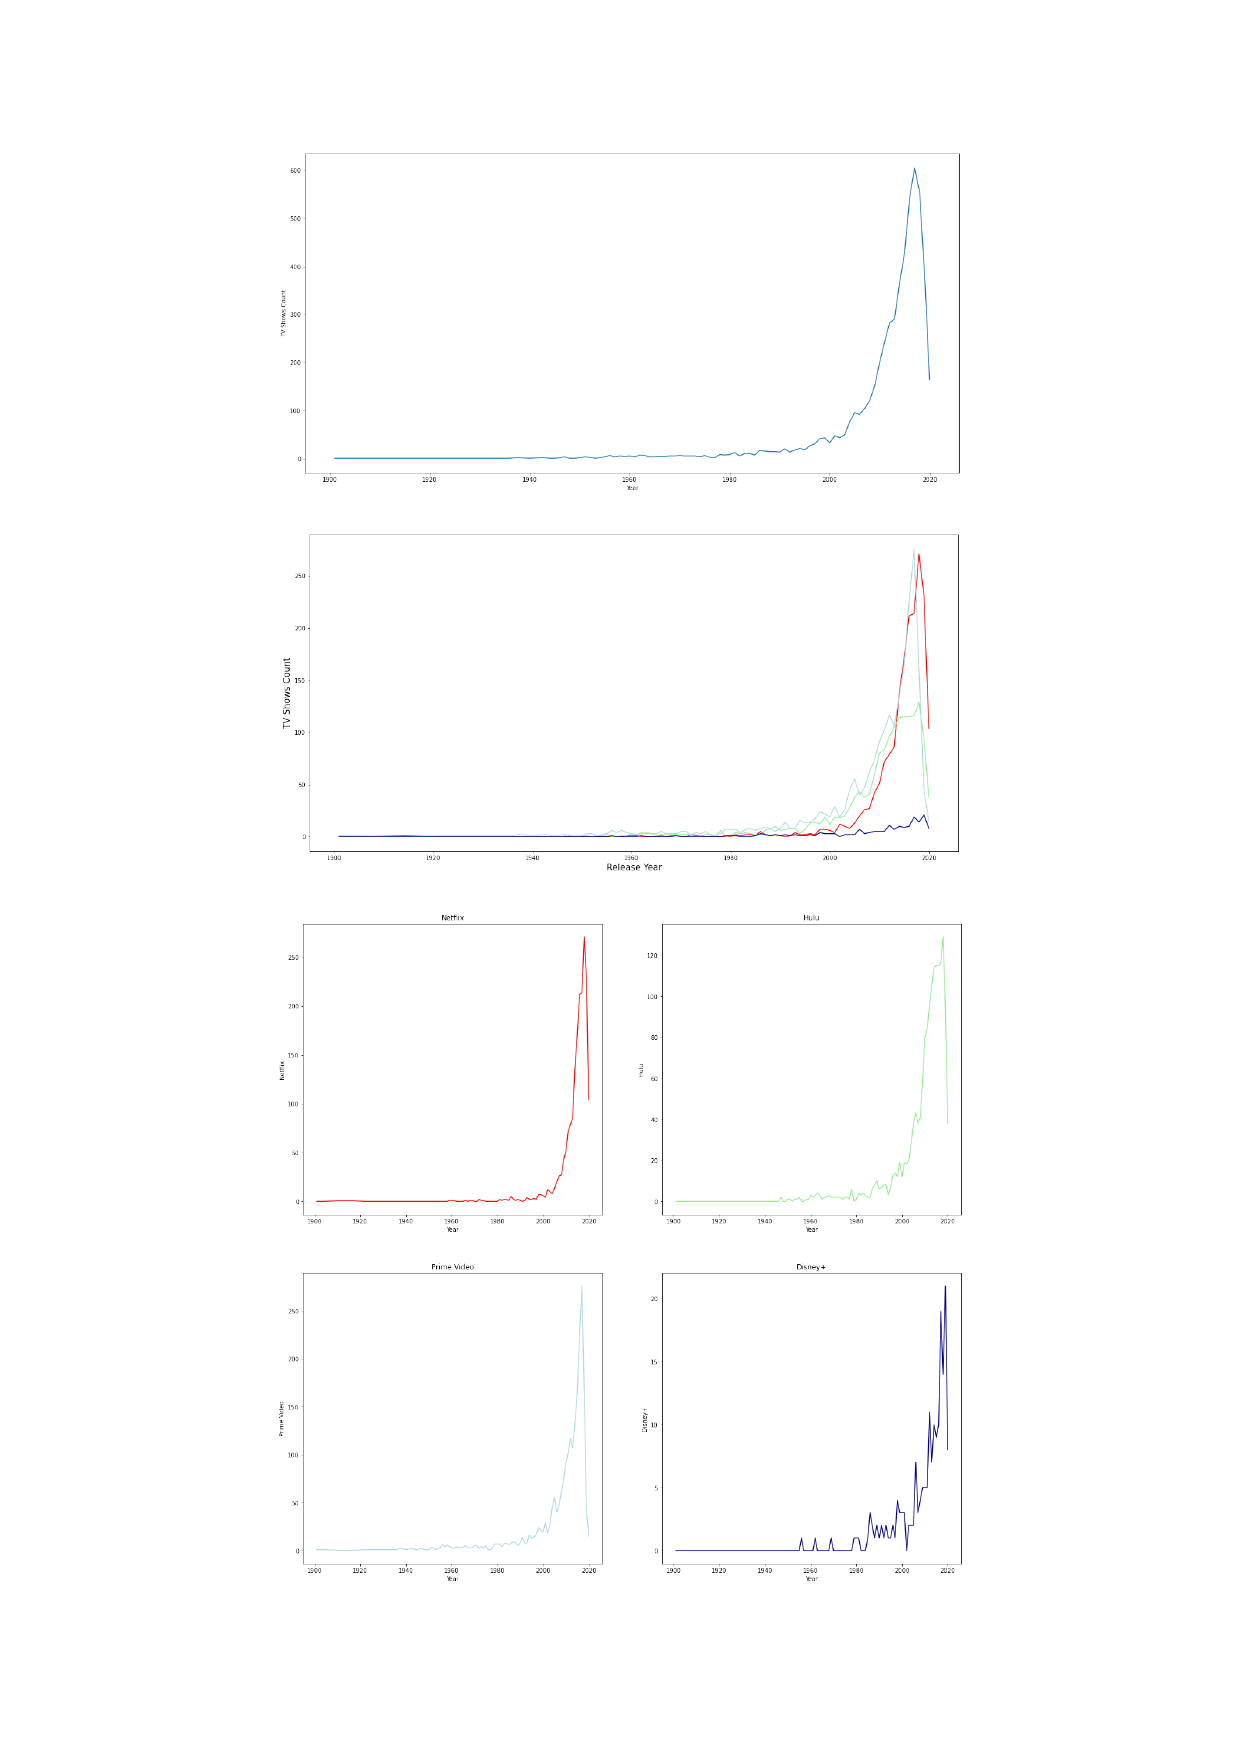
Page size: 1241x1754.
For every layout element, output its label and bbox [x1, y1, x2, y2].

picture [276, 910, 965, 1586]
picture [279, 530, 962, 876]
picture [277, 150, 963, 495]
